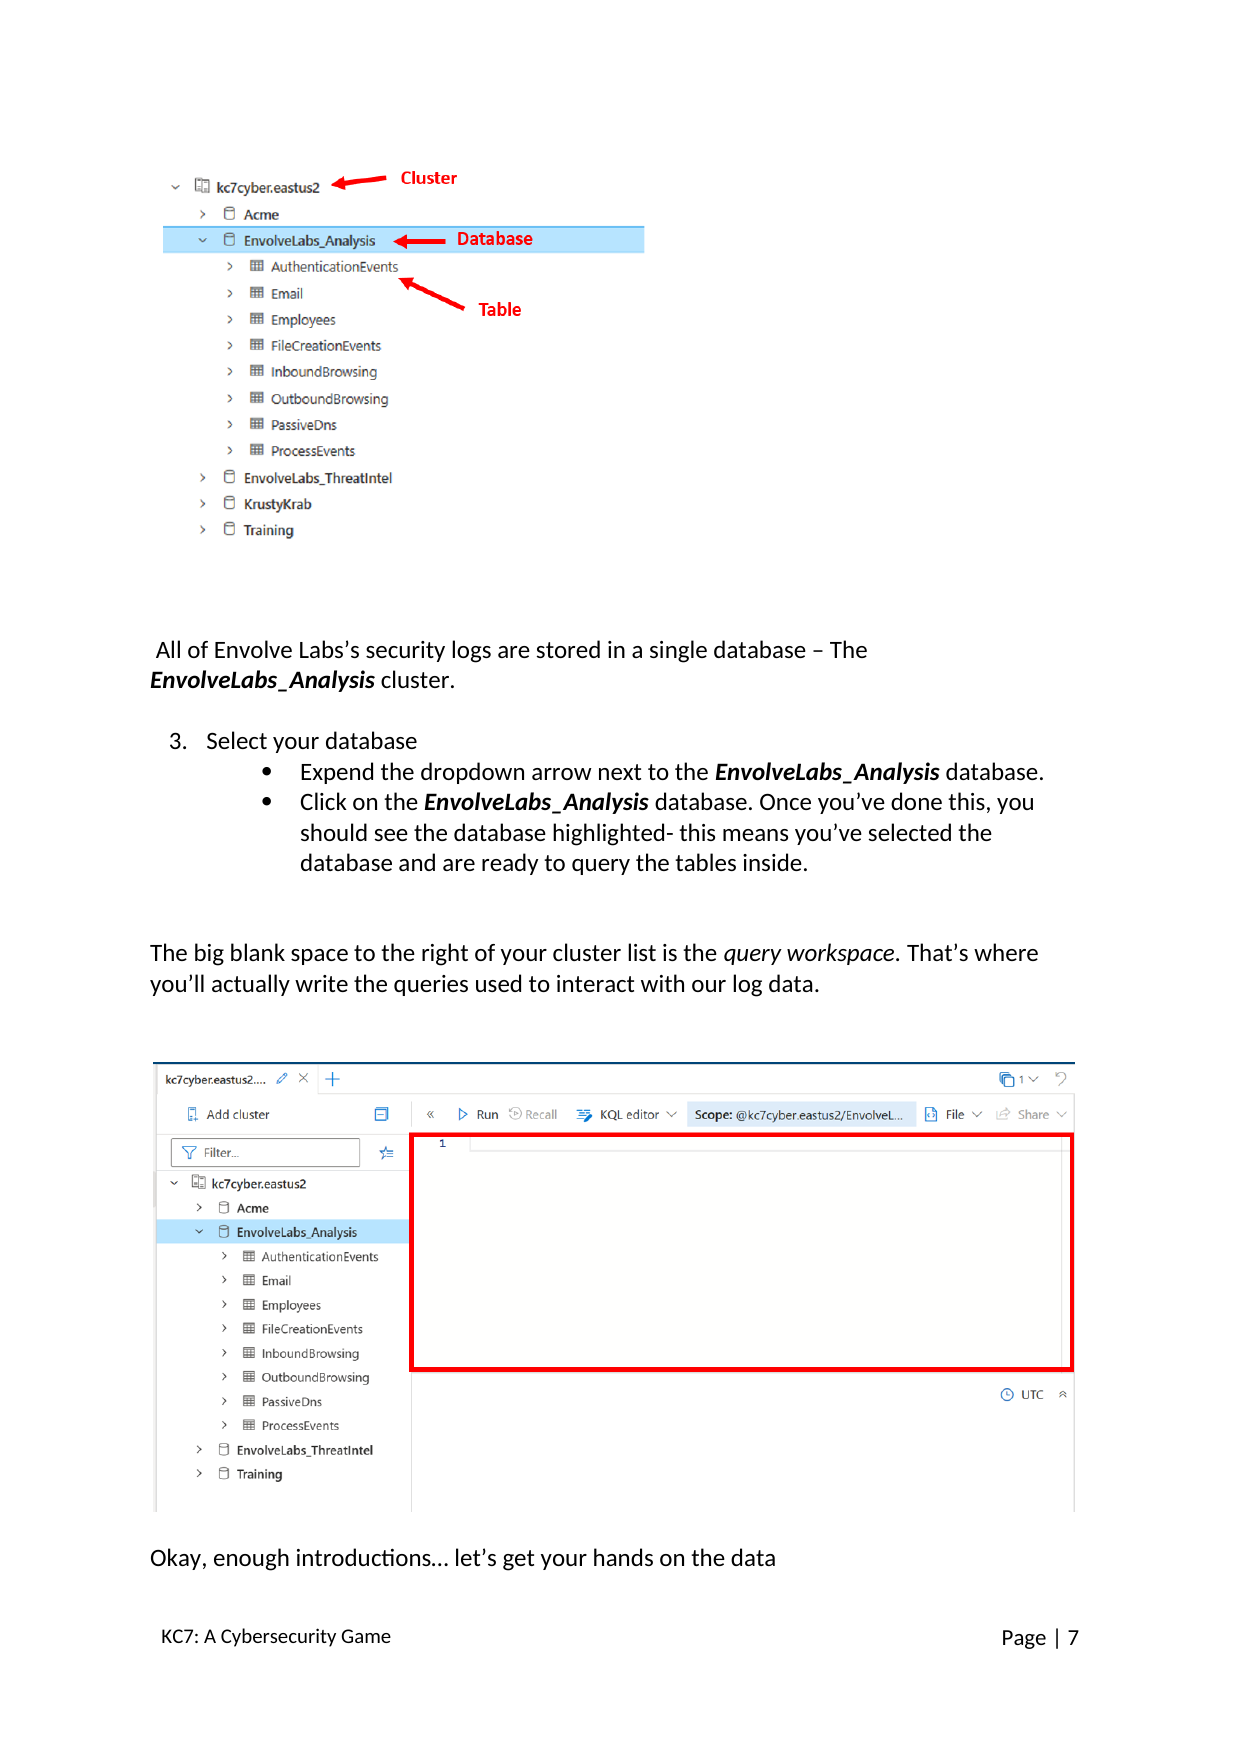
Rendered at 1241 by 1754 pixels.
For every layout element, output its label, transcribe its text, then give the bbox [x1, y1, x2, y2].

list Expend the dropdown arrow next to the EnvolveLabs_Analysis database. [262, 756, 1090, 786]
picture [150, 150, 645, 573]
text Okay, enough introductions… let’s get your hands on the data [150, 1542, 1090, 1573]
text All of Envolve Labs’s security logs are stored in a single database – The EnvolveLabs_Analysis cluster. [150, 634, 1090, 695]
picture [150, 1059, 1091, 1512]
list Select your database [169, 725, 1090, 756]
text The big blank space to the right of your cluster list is the query workspace. That’s where you’ll actually write the queries used to interact with our log data. [150, 937, 1090, 998]
list Click on the EnvolveLabs_Analysis database. Once you’ve done this, you should see the database highlighted- this means you’ve selected the database and are ready to query the tables inside. [262, 786, 1090, 878]
